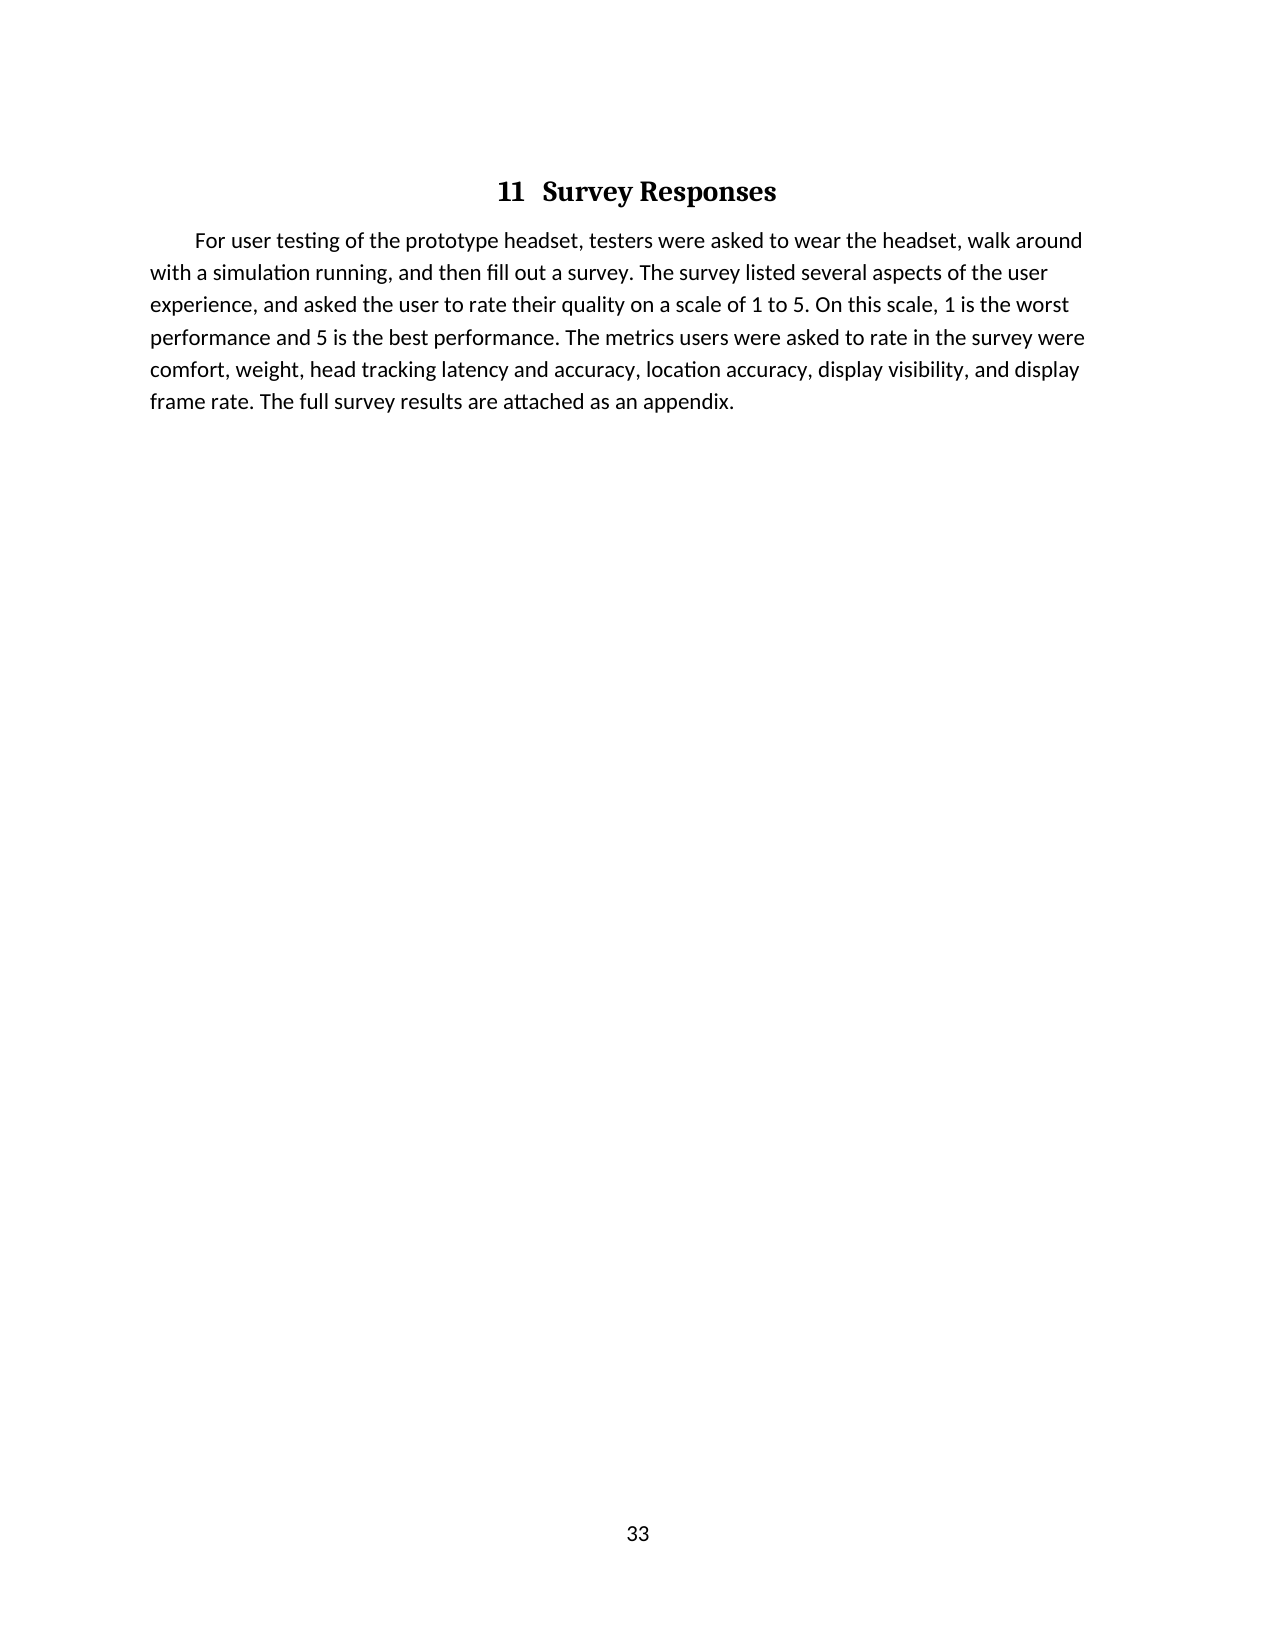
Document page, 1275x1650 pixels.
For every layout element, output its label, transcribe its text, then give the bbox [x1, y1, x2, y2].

subtitle Survey Responses [150, 175, 1125, 208]
text For user testing of the prototype headset, testers were asked to wear the headset, walk around with a simulation running, and then fill out a survey. The survey listed several aspects of the user experience, and asked the user to rate their quality on a scale of 1 to 5. On this scale, 1 is the worst performance and 5 is the best performance. The metrics users were asked to rate in the survey were comfort, weight, head tracking latency and accuracy, location accuracy, display visibility, and display frame rate. The full survey results are attached as an appendix. [150, 226, 1125, 415]
